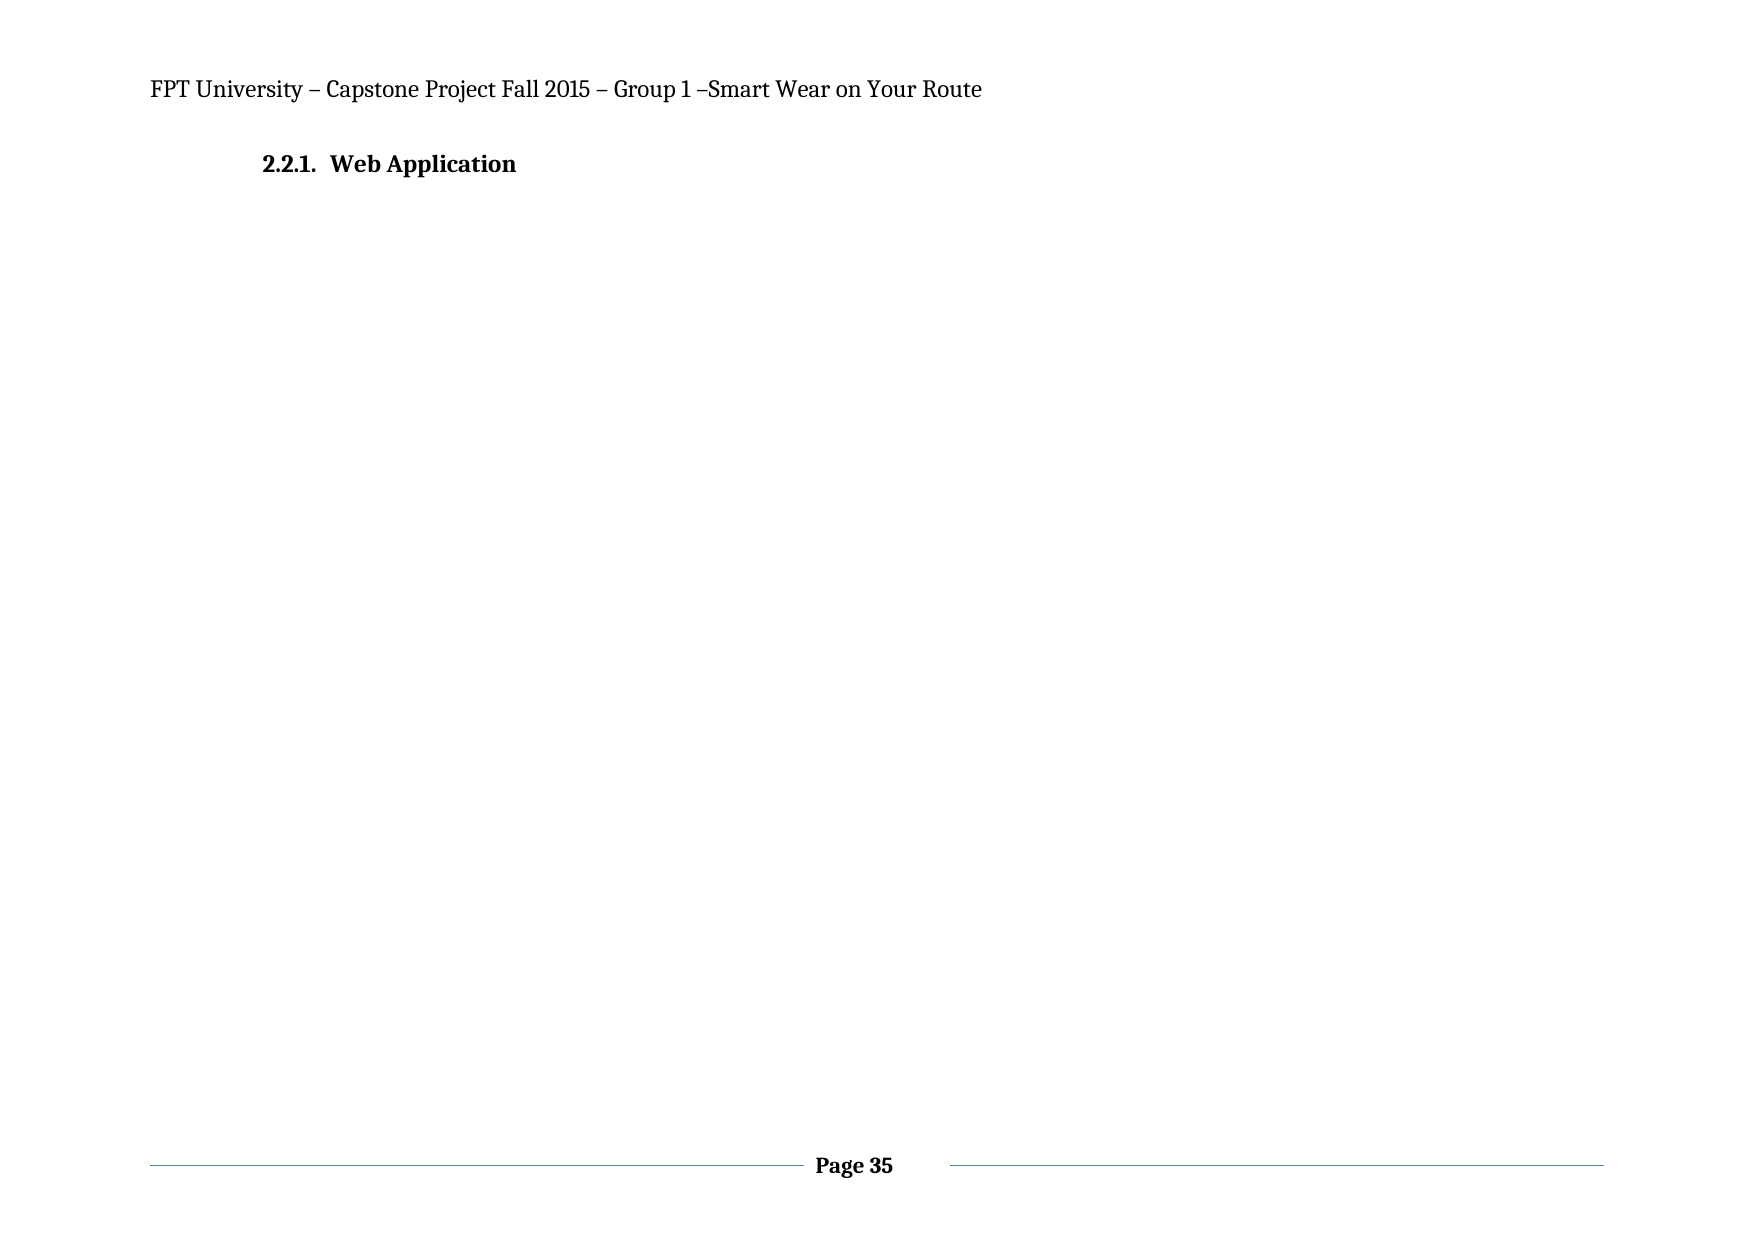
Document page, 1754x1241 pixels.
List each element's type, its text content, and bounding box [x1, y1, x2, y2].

subtitle Web Application [262, 150, 1604, 179]
